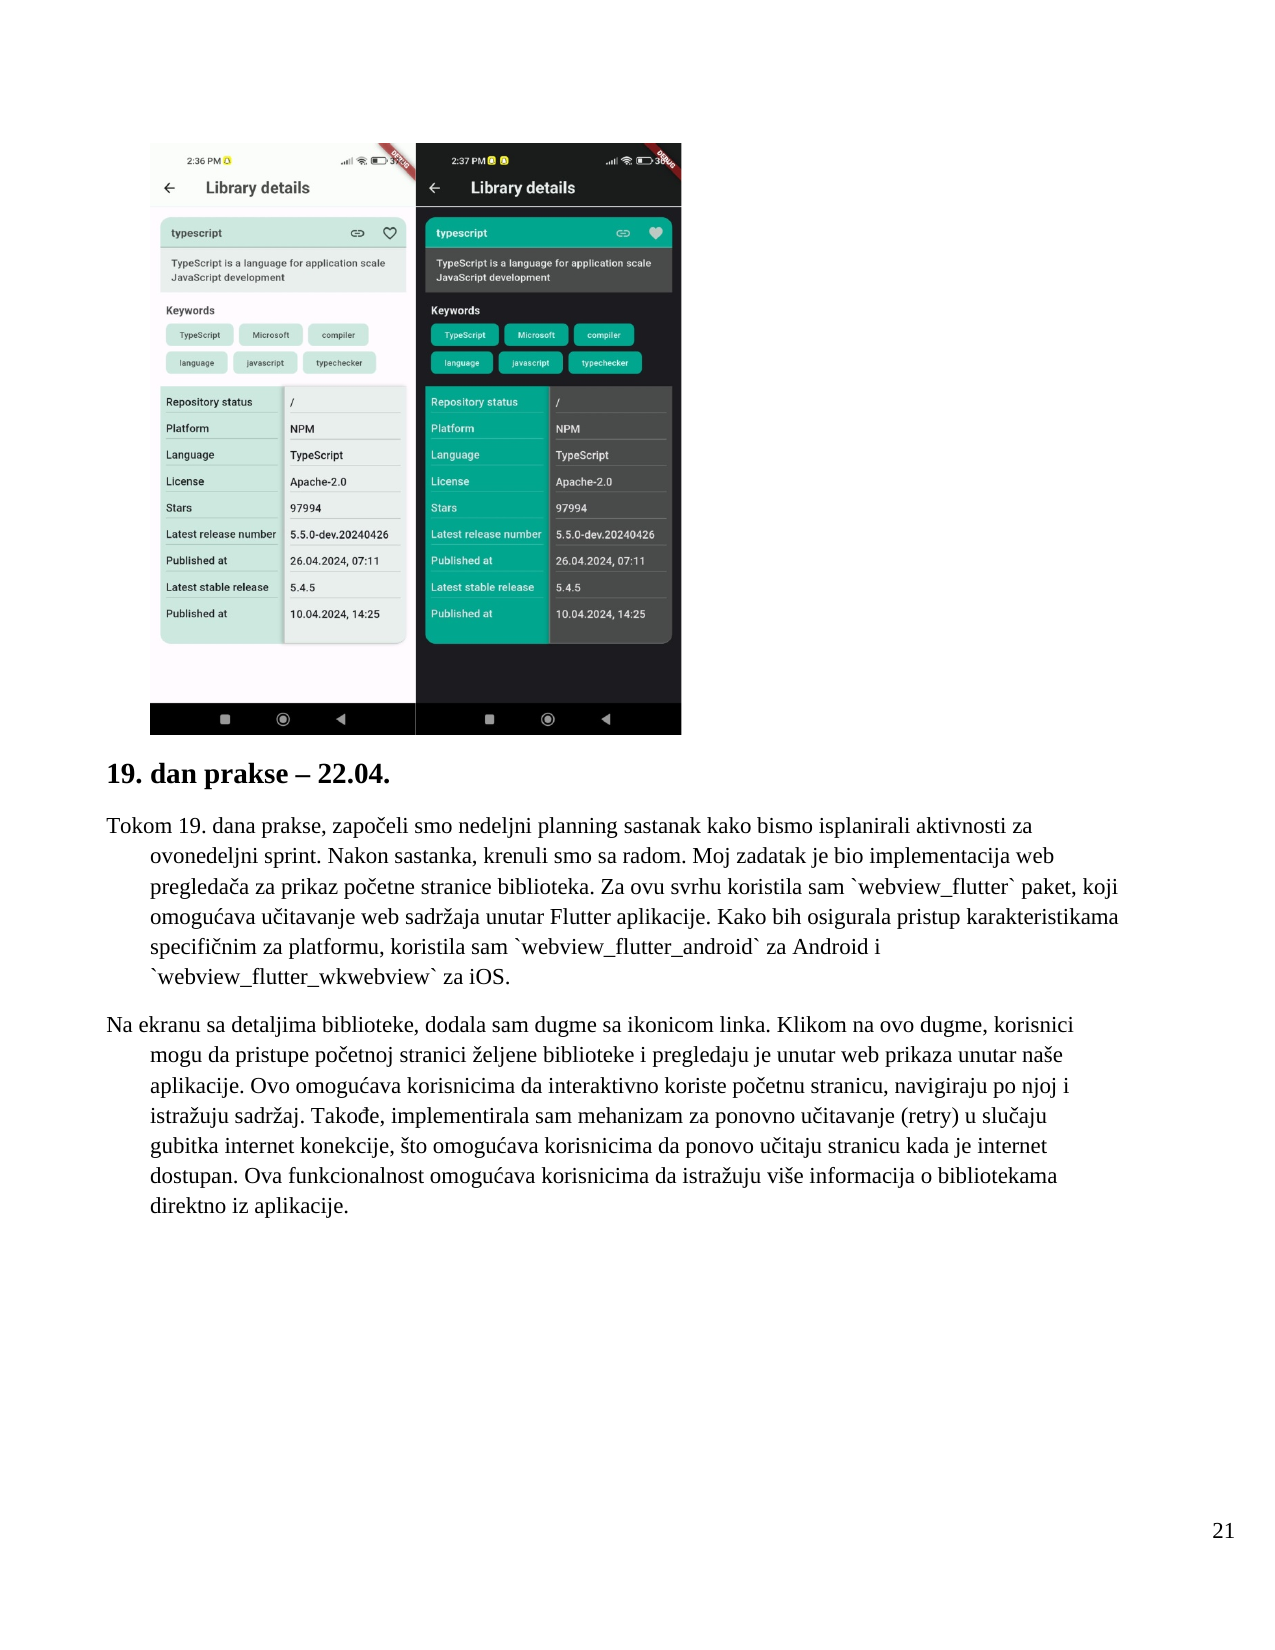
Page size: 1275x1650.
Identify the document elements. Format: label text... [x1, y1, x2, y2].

text 19. dan prakse – 22.04. [106, 756, 1121, 789]
text Na ekranu sa detaljima biblioteke, dodala sam dugme sa ikonicom linka. Klikom na ovo dugme, korisnici mogu da pristupe početnoj stranici željene biblioteke i pregledaju je unutar web prikaza unutar naše aplikacije. Ovo omogućava korisnicima da interaktivno koriste početnu stranicu, navigiraju po njoj i istražuju sadržaj. Takođe, implementirala sam mehanizam za ponovno učitavanje (retry) u slučaju gubitka internet konekcije, što omogućava korisnicima da ponovo učitaju stranicu kada je internet dostupan. Ova funkcionalnost omogućava korisnicima da istražuju više informacija o bibliotekama direktno iz aplikacije. [106, 1011, 1121, 1219]
text Tokom 19. dana prakse, započeli smo nedeljni planning sastanak kako bismo isplanirali aktivnosti za ovonedeljni sprint. Nakon sastanka, krenuli smo sa radom. Moj zadatak je bio implementacija web pregledača za prikaz početne stranice biblioteka. Za ovu svrhu koristila sam `webview_flutter` paket, koji omogućava učitavanje web sadržaja unutar Flutter aplikacije. Kako bih osigurala pristup karakteristikama specifičnim za platformu, koristila sam `webview_flutter_android` za Android i `webview_flutter_wkwebview` za iOS. [106, 812, 1121, 990]
picture [150, 143, 682, 735]
